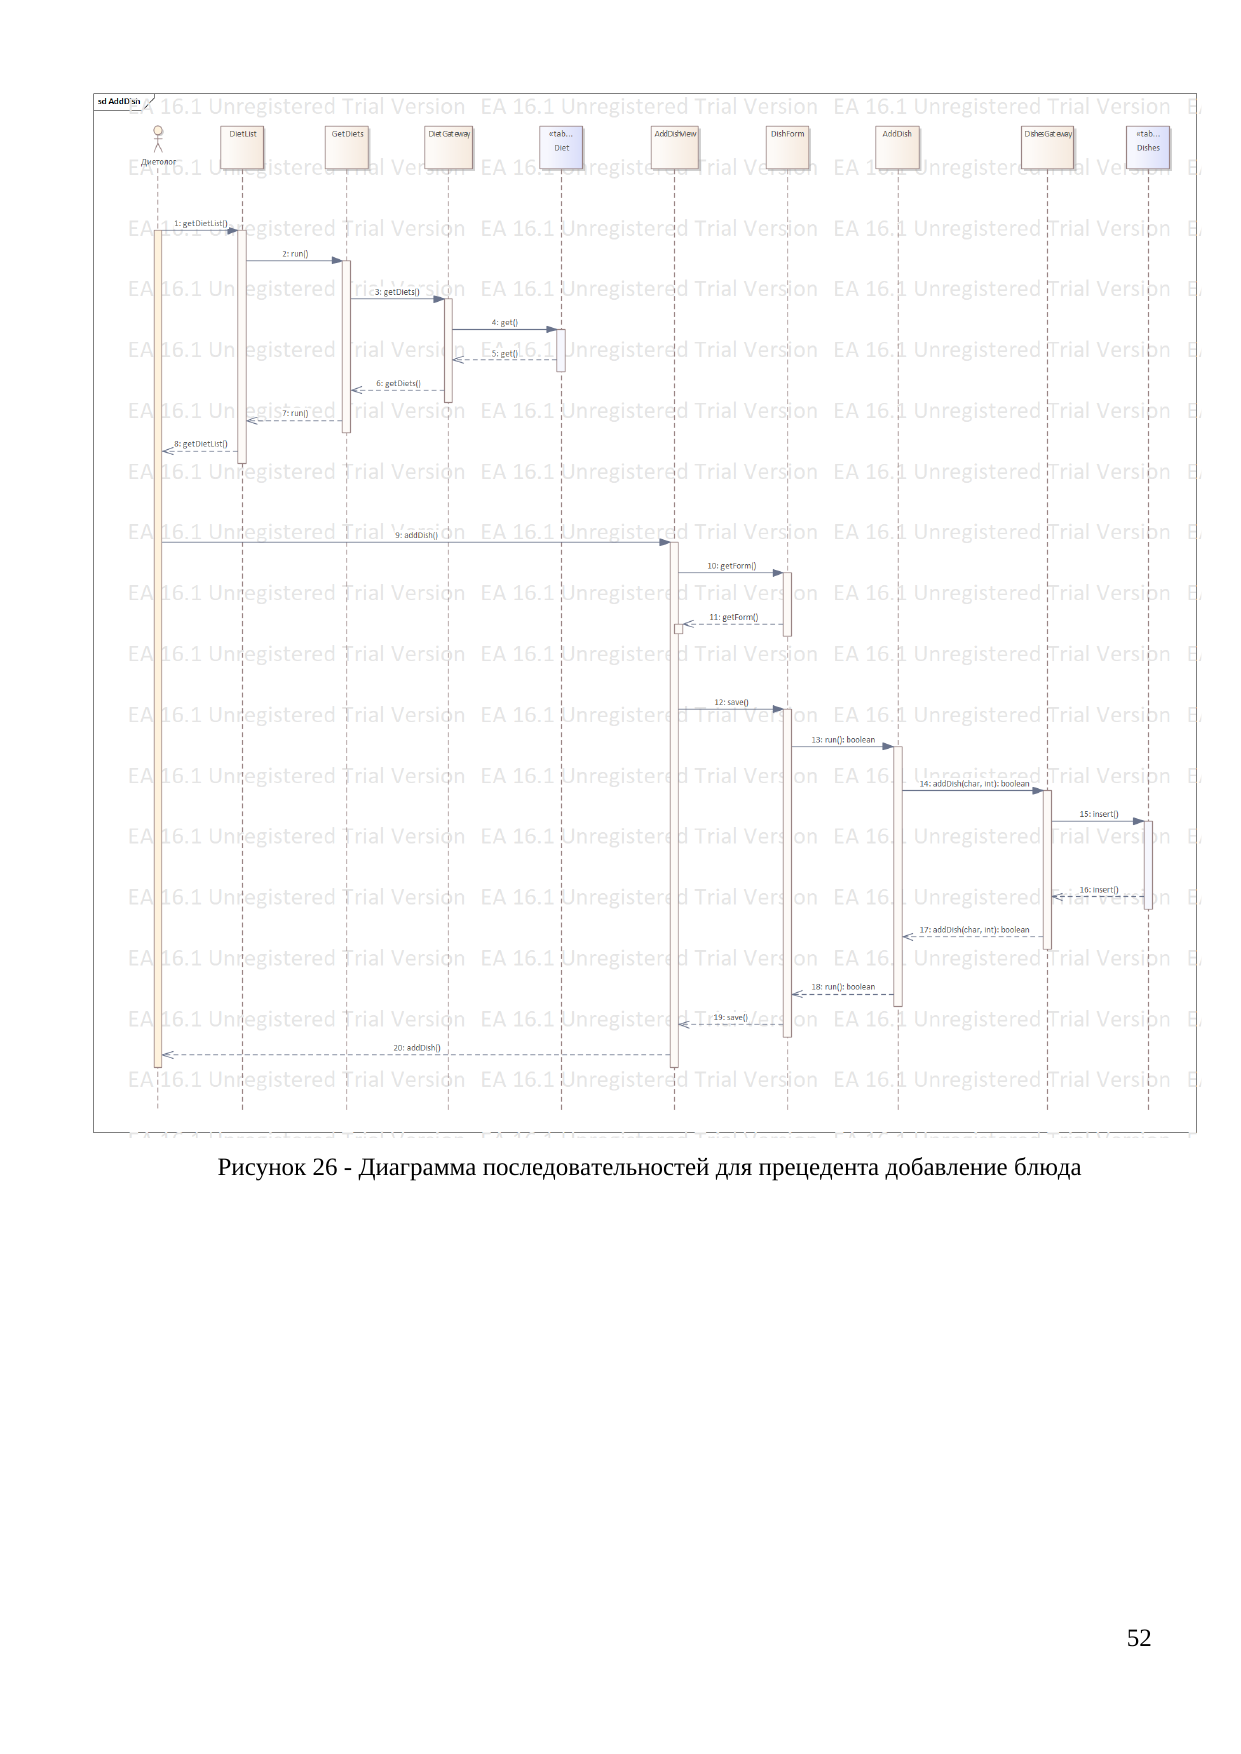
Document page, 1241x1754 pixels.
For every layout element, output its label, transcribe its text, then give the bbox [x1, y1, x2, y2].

picture [88, 88, 1202, 1138]
text Рисунок 26 - Диаграмма последовательностей для прецедента добавление блюда [148, 1152, 1152, 1181]
